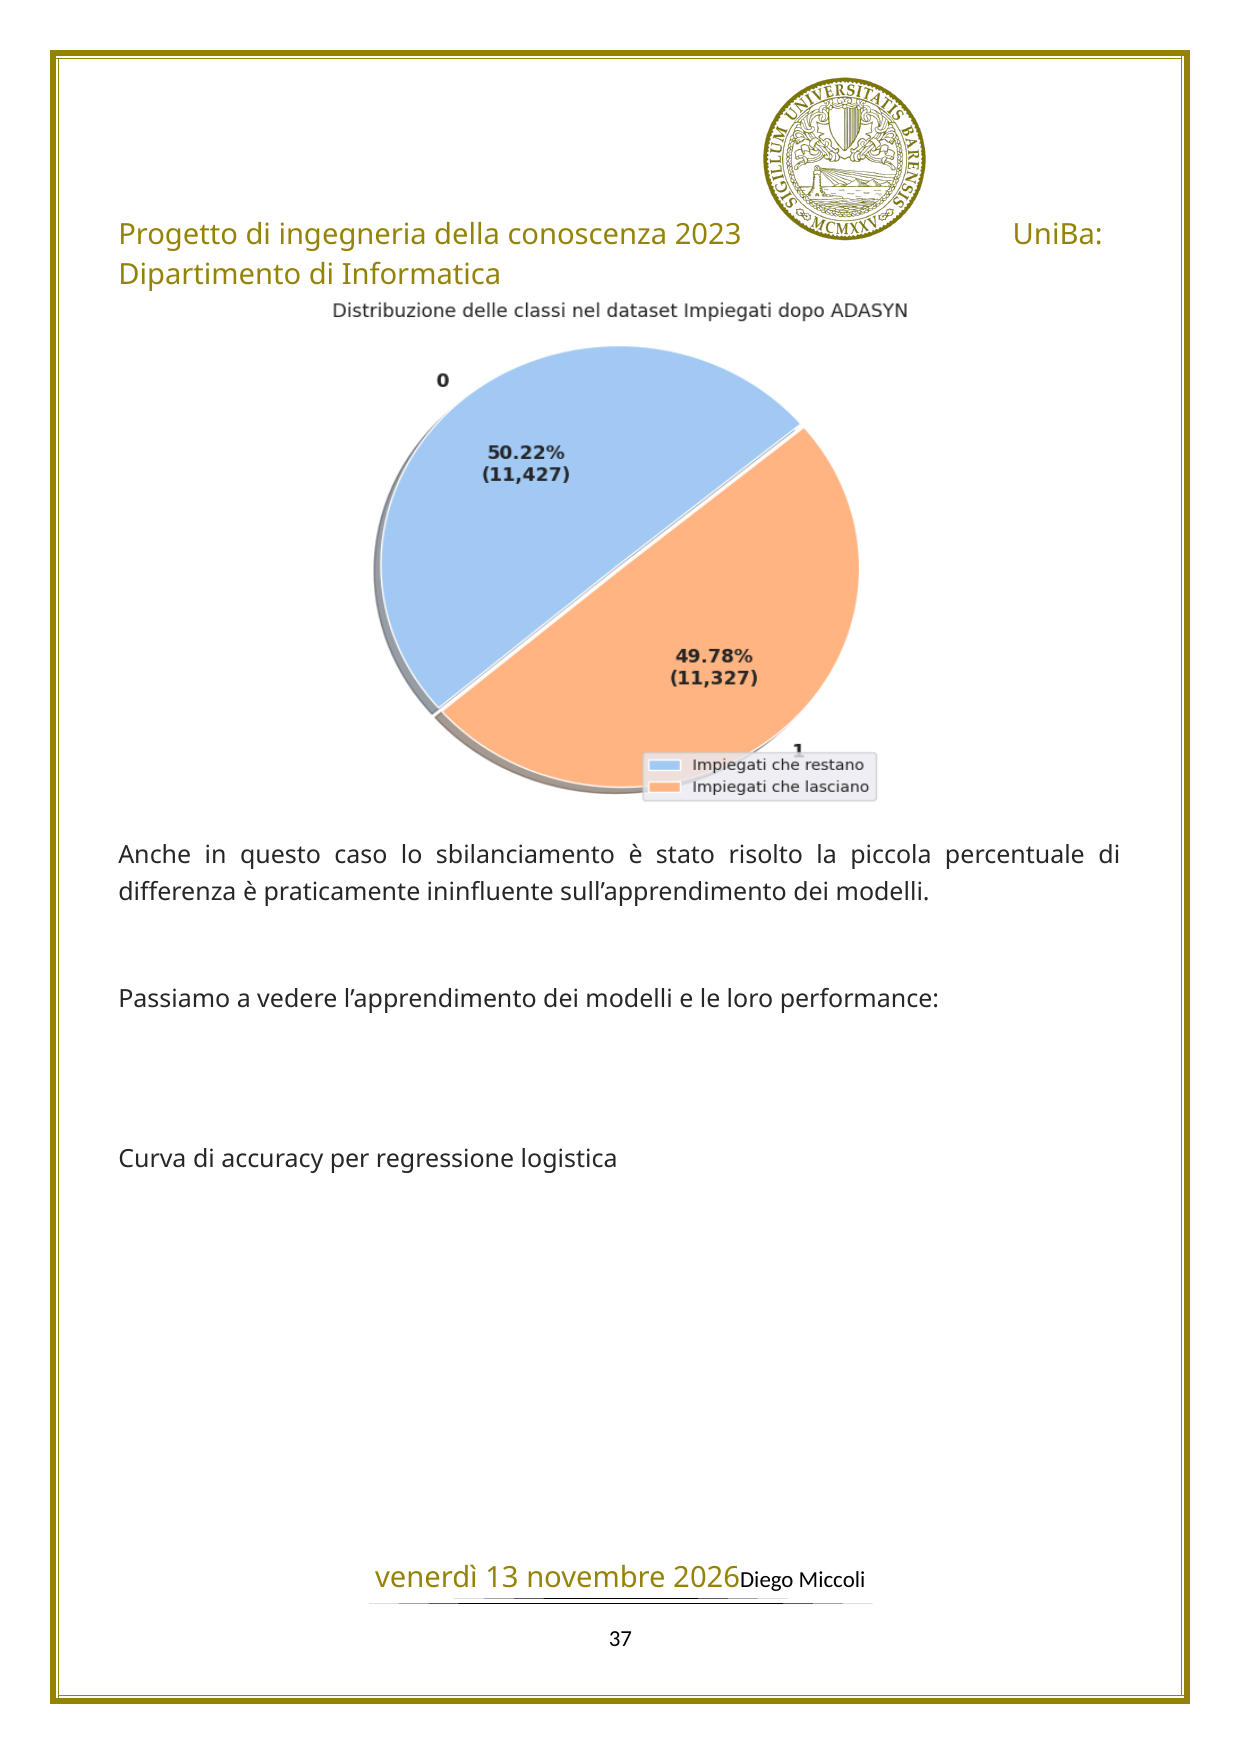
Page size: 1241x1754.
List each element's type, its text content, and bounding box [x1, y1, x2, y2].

picture [322, 292, 919, 818]
text Passiamo a vedere l’apprendimento dei modelli e le loro performance: [118, 980, 1122, 1014]
text Curva di accuracy per regressione logistica [118, 1141, 1122, 1174]
text Anche in questo caso lo sbilanciamento è stato risolto la piccola percentuale di differenza è praticamente ininfluente sull’apprendimento dei modelli. [118, 837, 1122, 907]
picture [757, 73, 930, 245]
